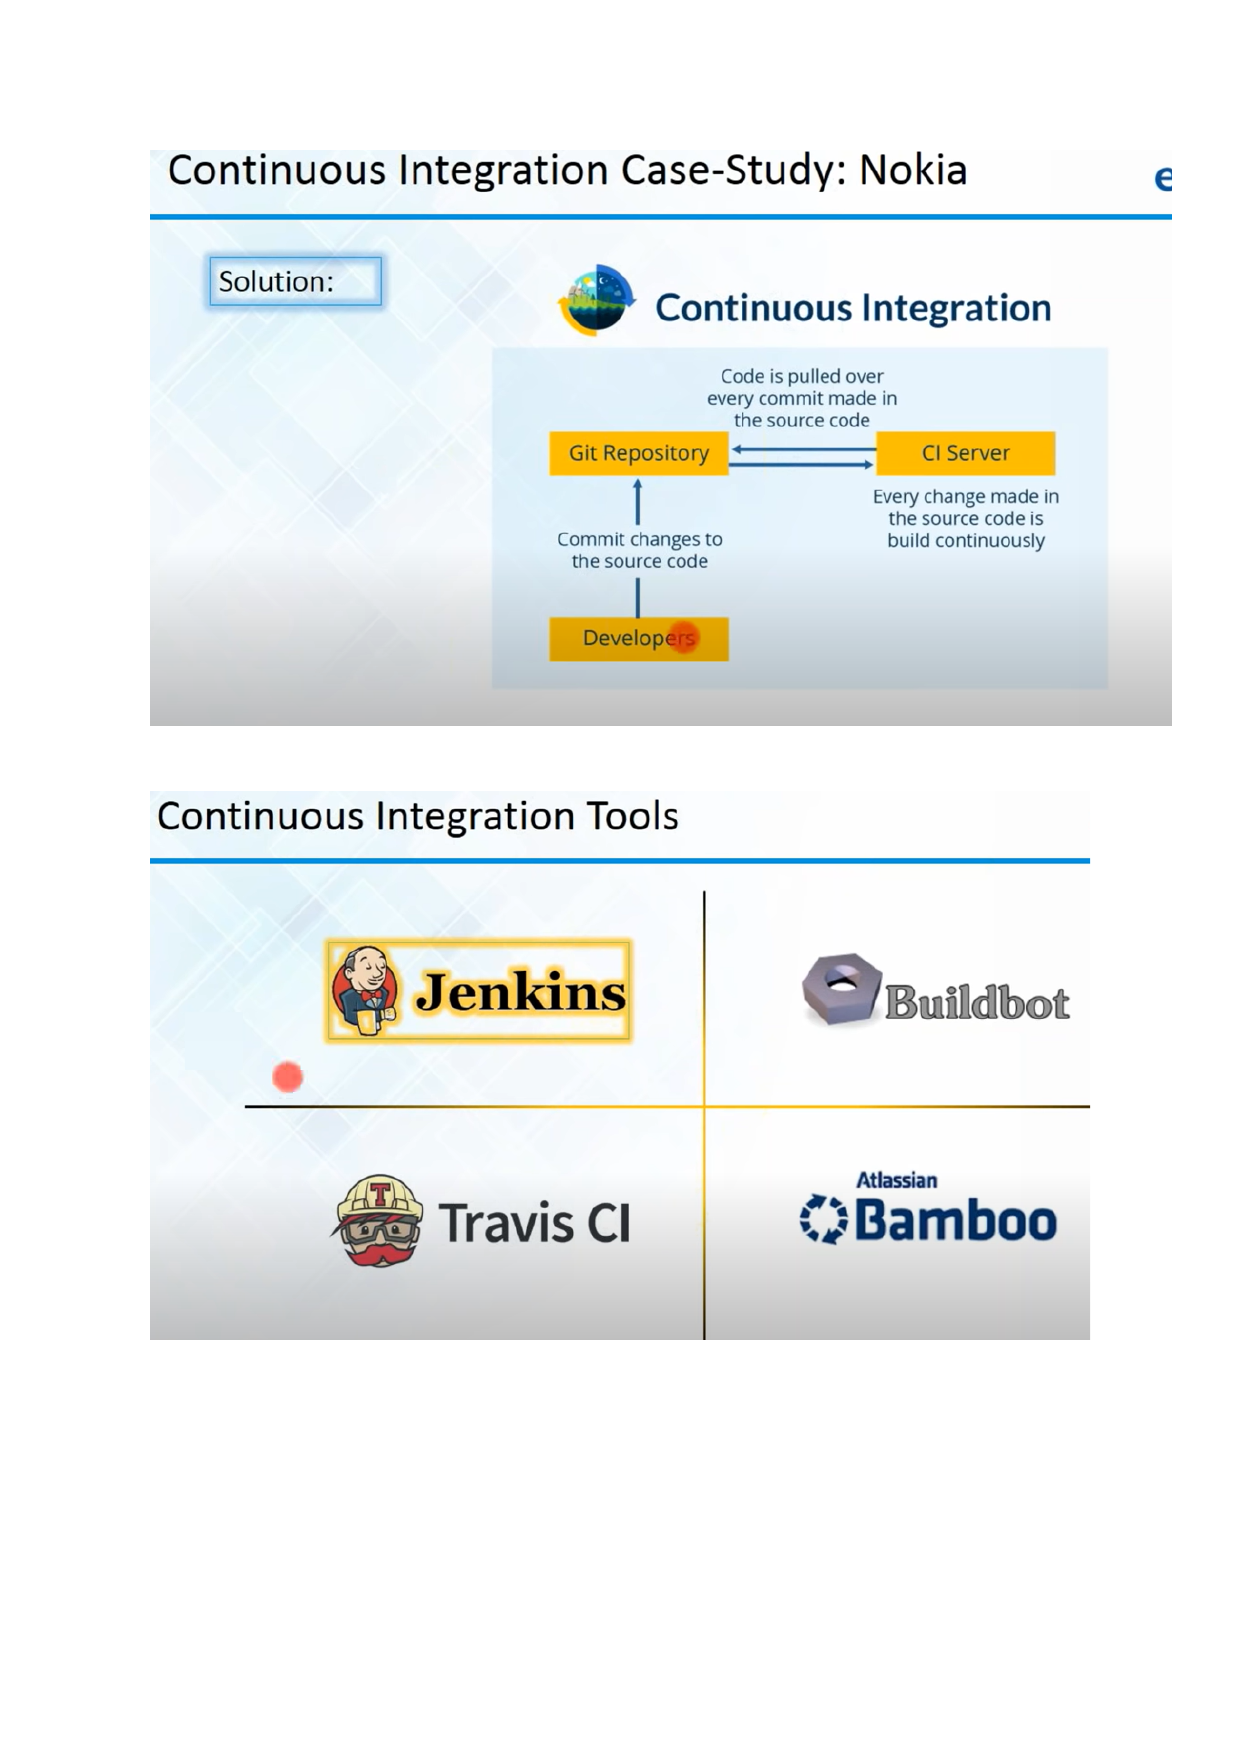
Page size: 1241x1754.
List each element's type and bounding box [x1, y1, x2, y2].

picture [150, 150, 1172, 726]
picture [150, 791, 1091, 1340]
